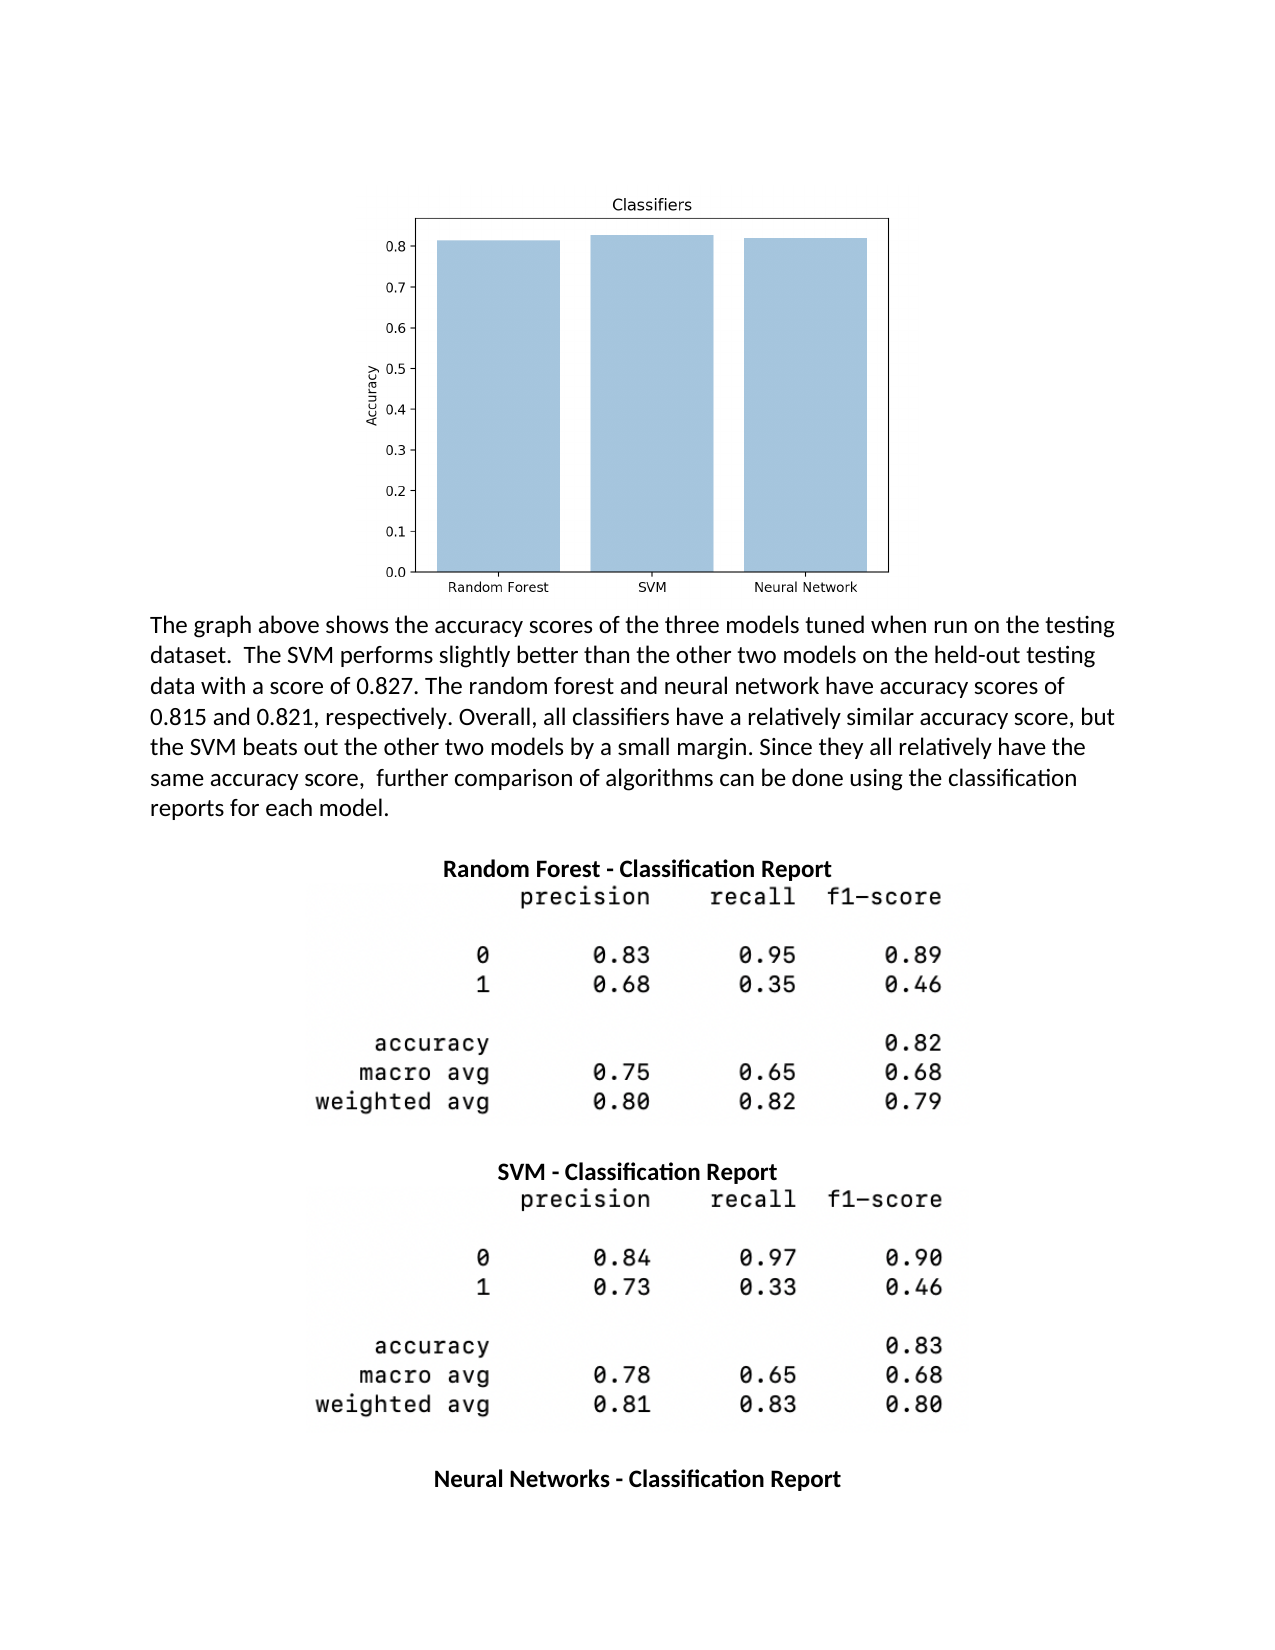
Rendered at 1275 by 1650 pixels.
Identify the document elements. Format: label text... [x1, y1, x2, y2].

text The graph above shows the accuracy scores of the three models tuned when run on the testing dataset. The SVM performs slightly better than the other two models on the held-out testing data with a score of 0.827. The random forest and neural network have accuracy scores of 0.815 and 0.821, respectively. Overall, all classifiers have a relatively similar accuracy score, but the SVM beats out the other two models by a small margin. Since they all relatively have the same accuracy score, further comparison of algorithms can be done using the classification reports for each model. [150, 609, 1125, 823]
picture [356, 185, 919, 610]
picture [305, 883, 970, 1126]
text Random Forest - Classification Report [150, 853, 1125, 884]
picture [305, 1186, 970, 1433]
text Neural Networks - Classification Report [150, 1463, 1125, 1493]
text SVM - Classification Report [150, 1156, 1125, 1186]
